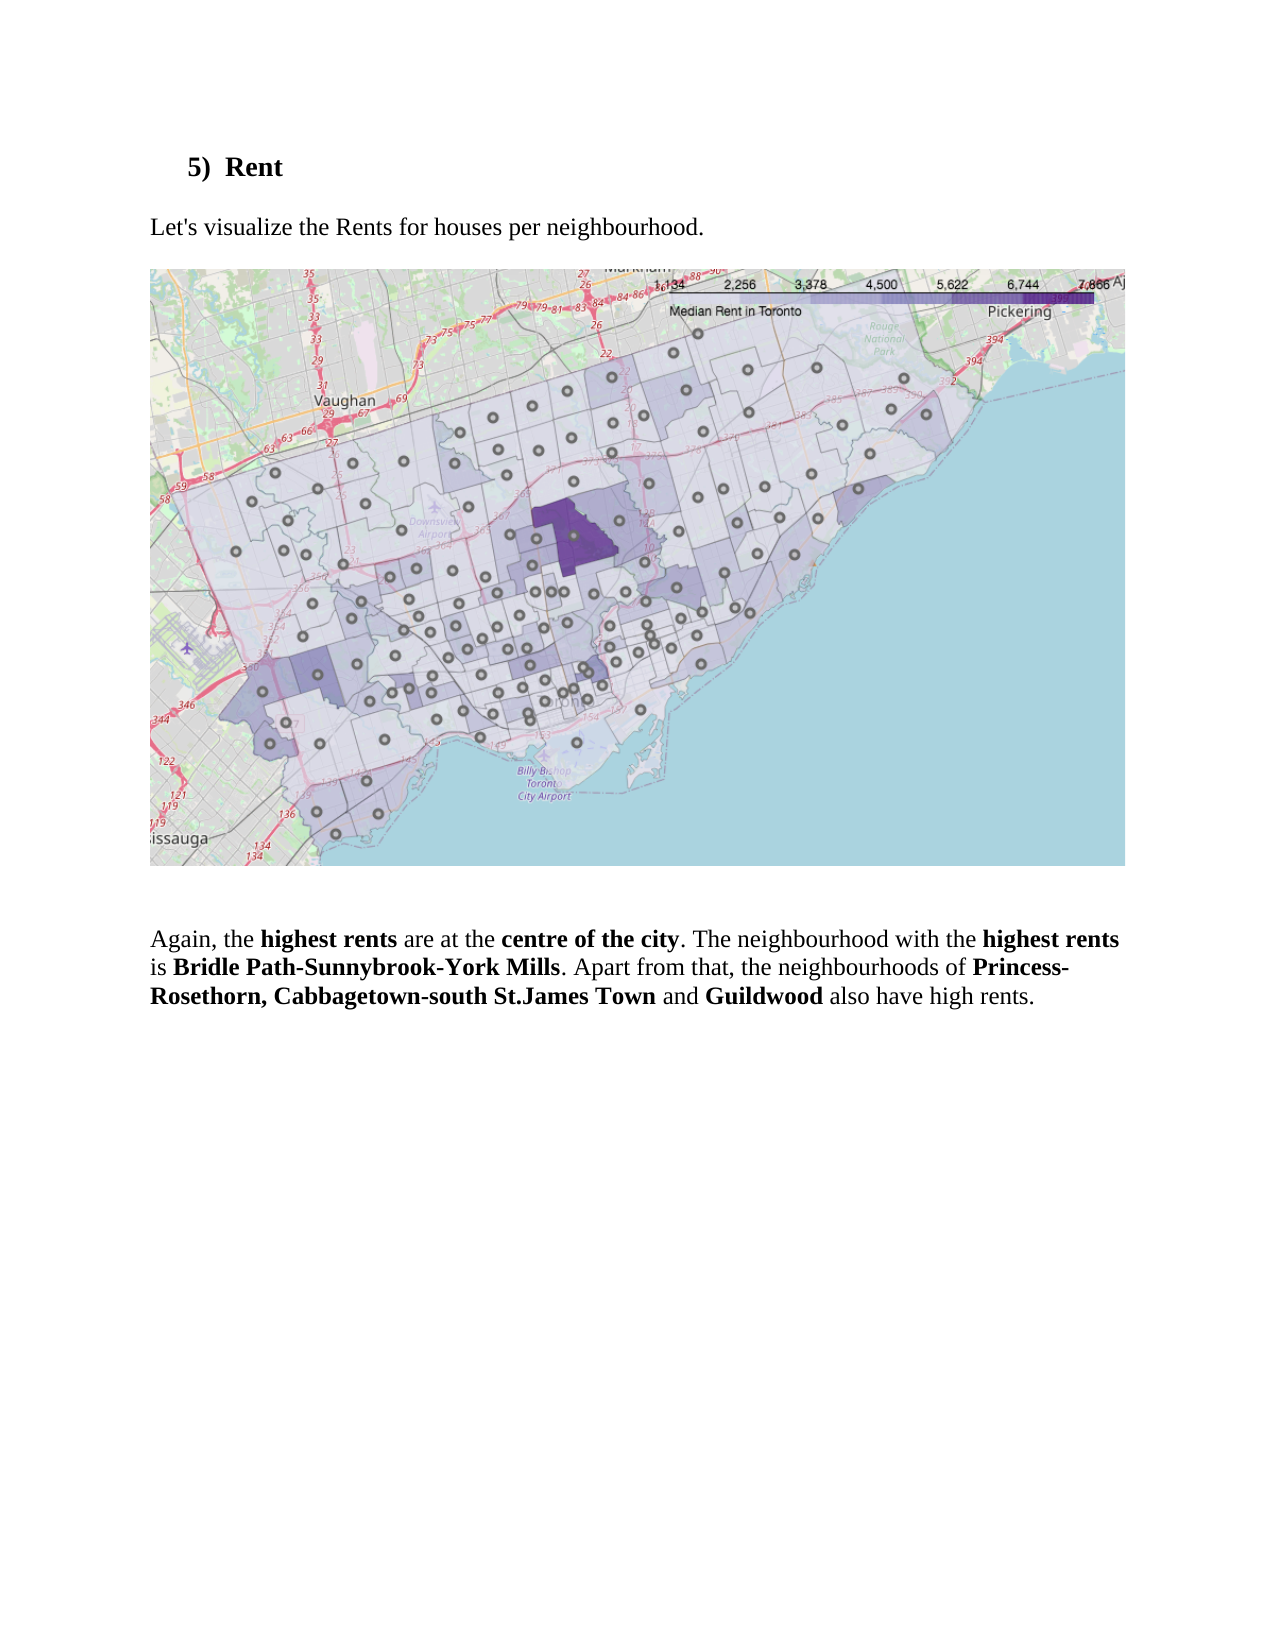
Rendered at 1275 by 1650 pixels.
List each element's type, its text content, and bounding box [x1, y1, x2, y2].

picture [150, 269, 1125, 866]
text Let's visualize the Rents for houses per neighbourhood. [150, 212, 1125, 240]
subtitle Rent [187, 150, 1125, 182]
text Again, the highest rents are at the centre of the city. The neighbourhood with the highest rents is Bridle Path-Sunnybrook-York Mills. Apart from that, the neighbourhoods of Princess-Rosethorn, Cabbagetown-south St.James Town and Guildwood also have high rents. [150, 924, 1125, 1010]
